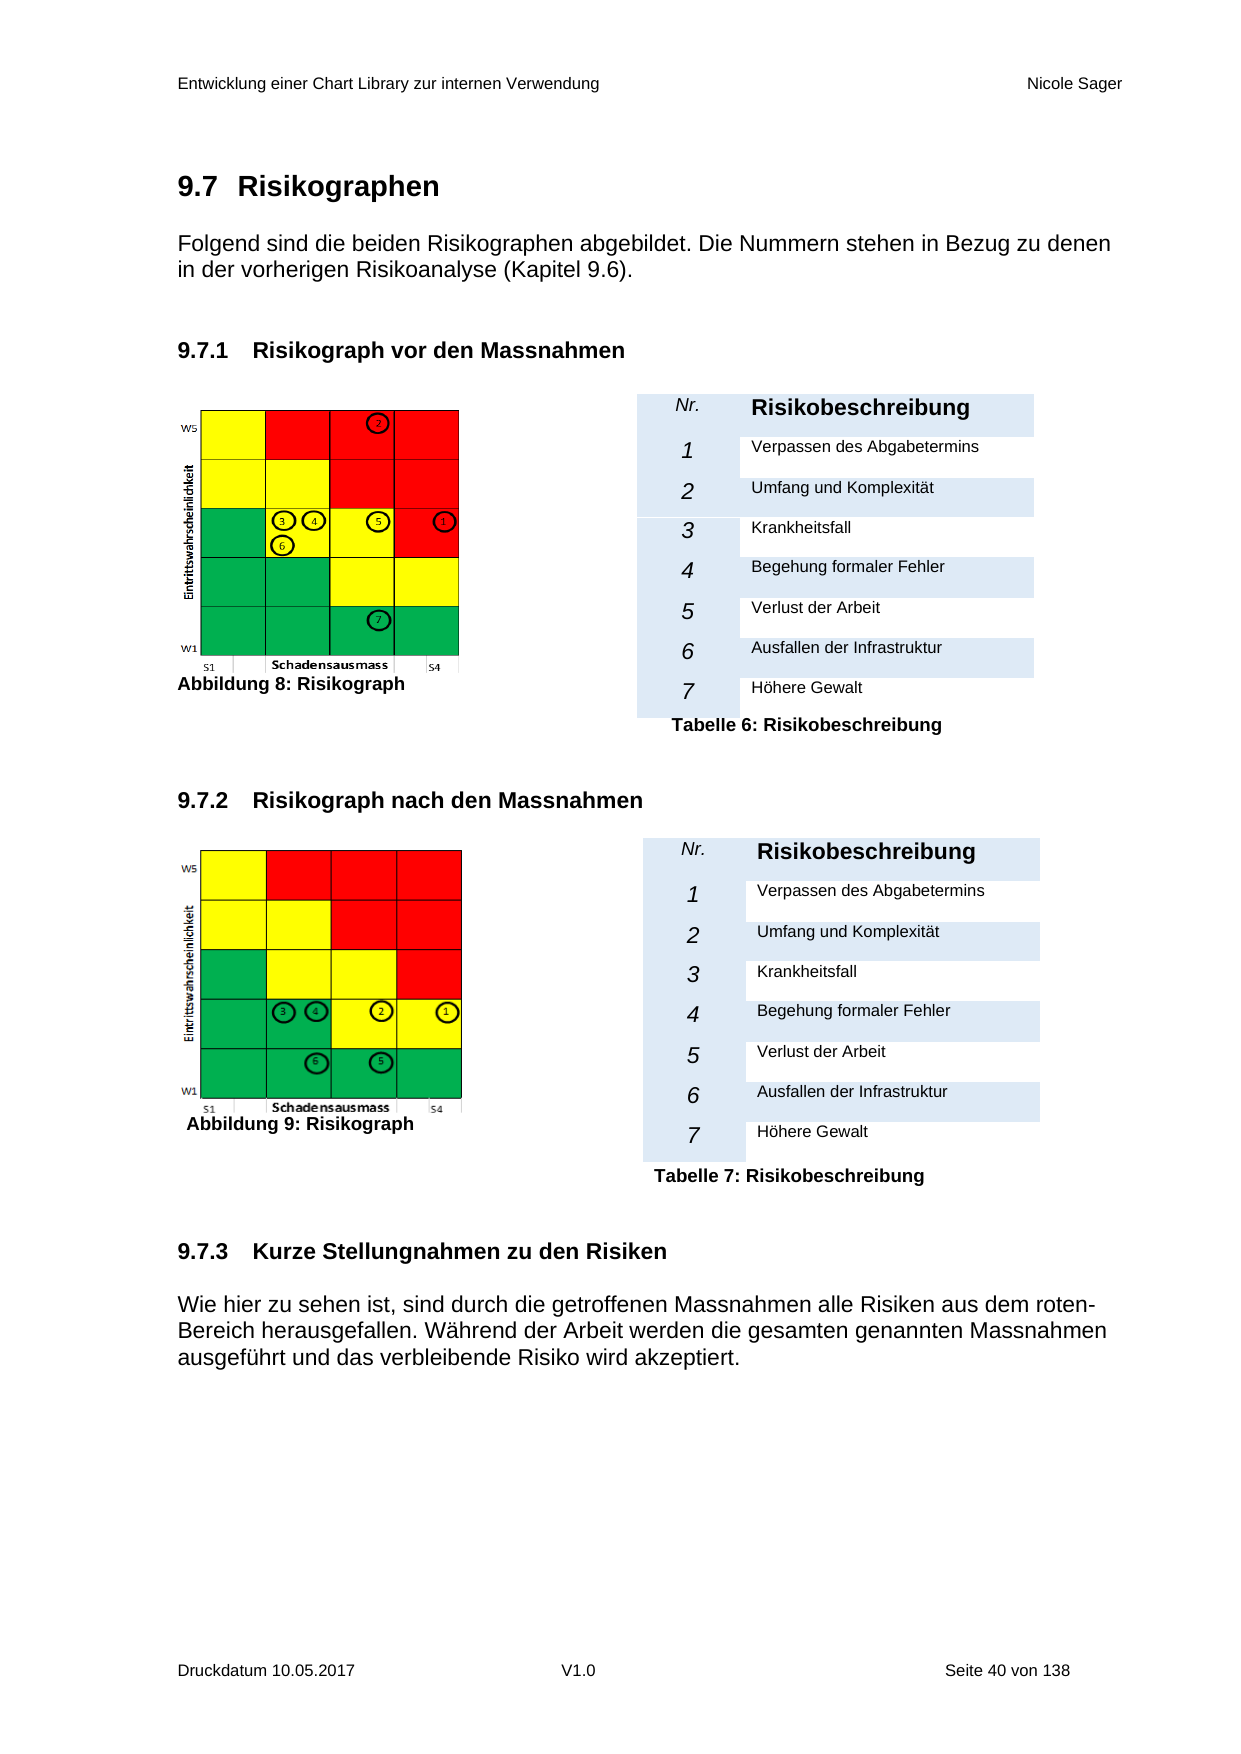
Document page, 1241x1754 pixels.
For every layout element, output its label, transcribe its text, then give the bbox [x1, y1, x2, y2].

picture [177, 406, 460, 672]
text Tabelle 11: Risikobeschreibung [654, 1164, 925, 1186]
subtitle Risikograph nach den Massnahmen [177, 787, 1122, 813]
subtitle Risikographen [177, 169, 1122, 203]
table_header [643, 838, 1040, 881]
text Wie hier zu sehen ist, sind durch die getroffenen Massnahmen alle Risiken aus dem roten-Bereich herausgefallen. Während der Arbeit werden die gesamten genannten Massnahmen ausgeführt und das verbleibende Risiko wird akzeptiert. [177, 1291, 1122, 1370]
text Folgend sind die beiden Risikographen abgebildet. Die Nummern stehen in Bezug zu denen in der vorherigen Risikoanalyse (Kapitel 9.6). [177, 230, 1122, 282]
subtitle Kurze Stellungnahmen zu den Risiken [177, 1238, 1122, 1264]
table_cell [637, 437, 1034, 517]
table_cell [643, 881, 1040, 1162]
text Tabelle 10: Risikobeschreibung [671, 718, 948, 736]
subtitle Risikograph vor den Massnahmen [177, 337, 1122, 363]
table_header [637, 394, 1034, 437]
picture [177, 844, 464, 1121]
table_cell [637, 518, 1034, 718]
